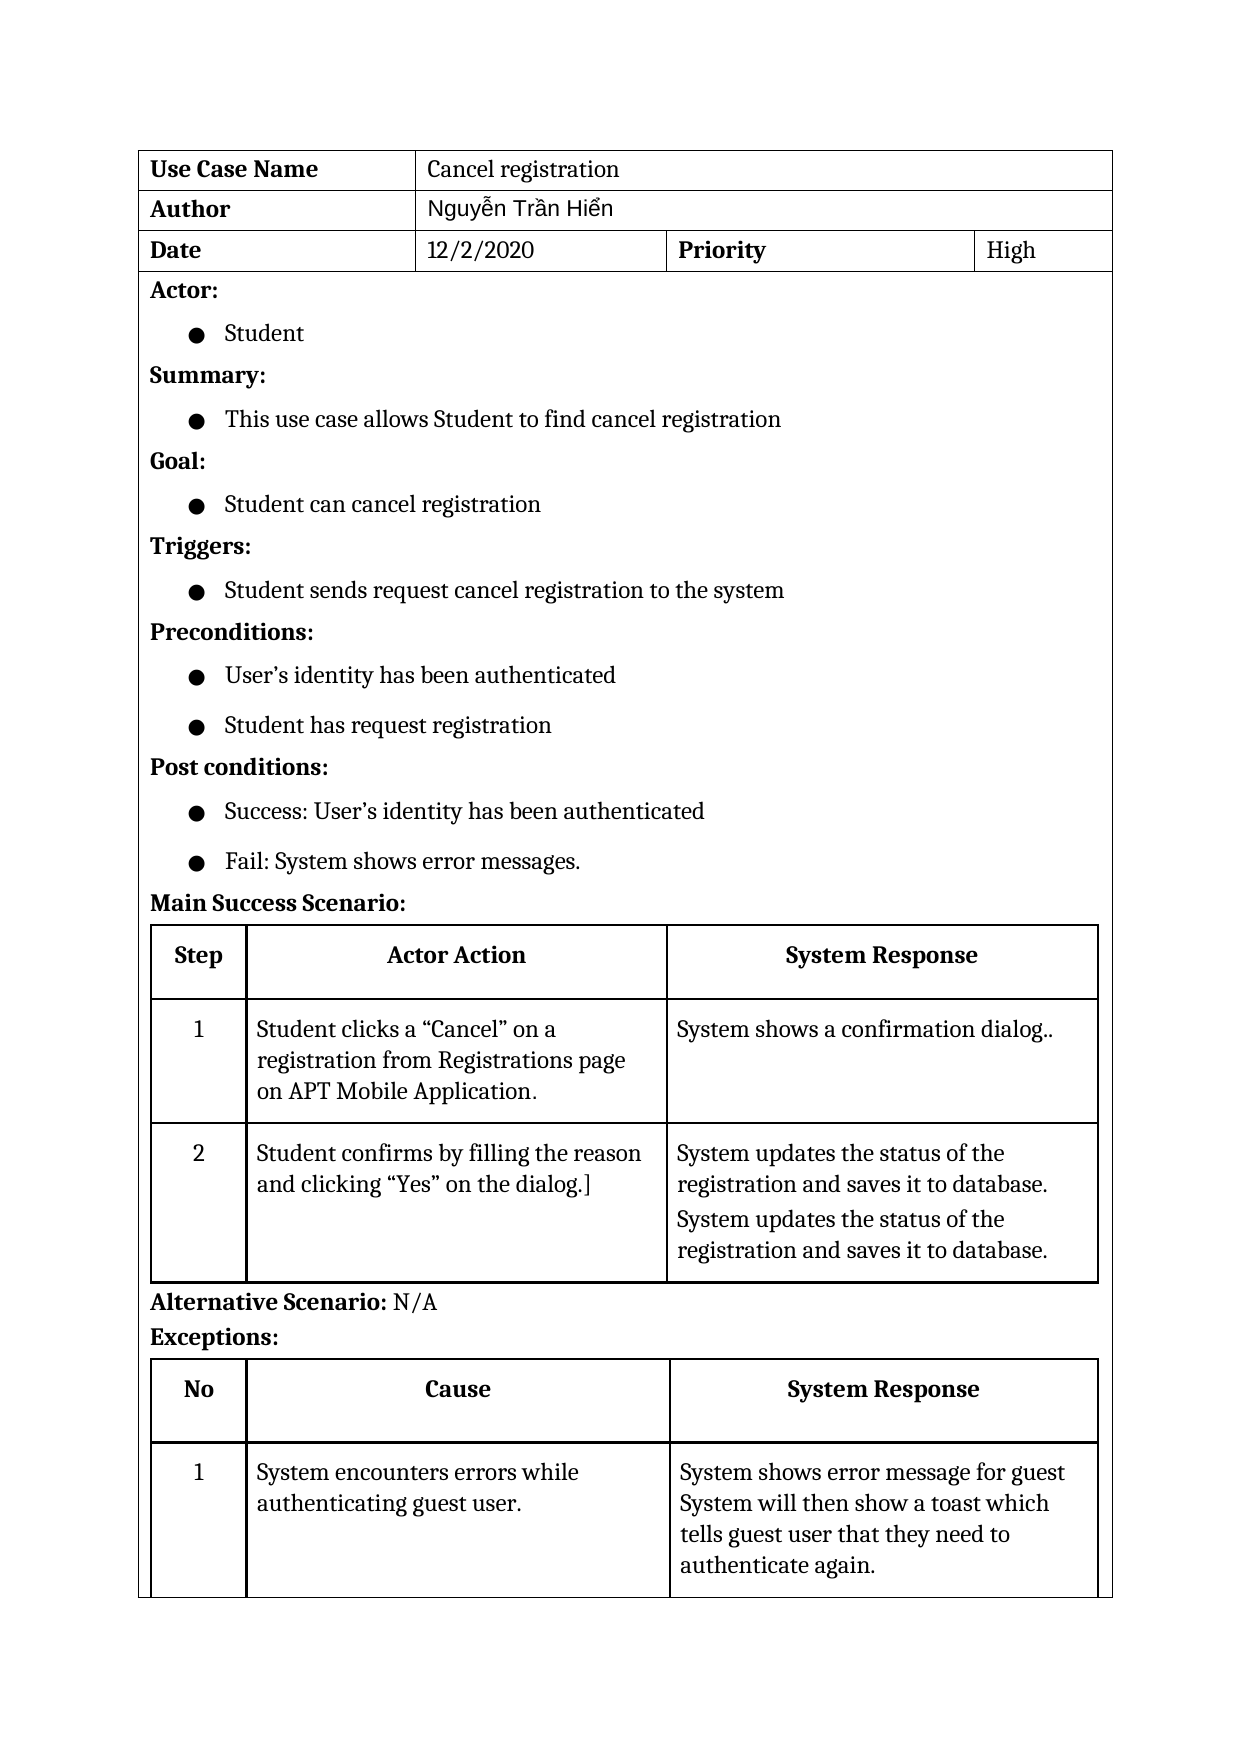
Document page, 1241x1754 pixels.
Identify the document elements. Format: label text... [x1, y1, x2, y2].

table_cell Nguyễn Trần Hiển [416, 191, 1112, 230]
table_cell 12/2/2020 [416, 231, 666, 271]
table_cell Cancel registration [416, 151, 1112, 190]
table_cell Use Case Name [139, 151, 415, 190]
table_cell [139, 272, 1112, 1597]
table_cell High [975, 231, 1112, 271]
table_cell Date [139, 231, 415, 271]
table_cell Priority [667, 231, 974, 271]
table_cell Author [139, 191, 415, 230]
